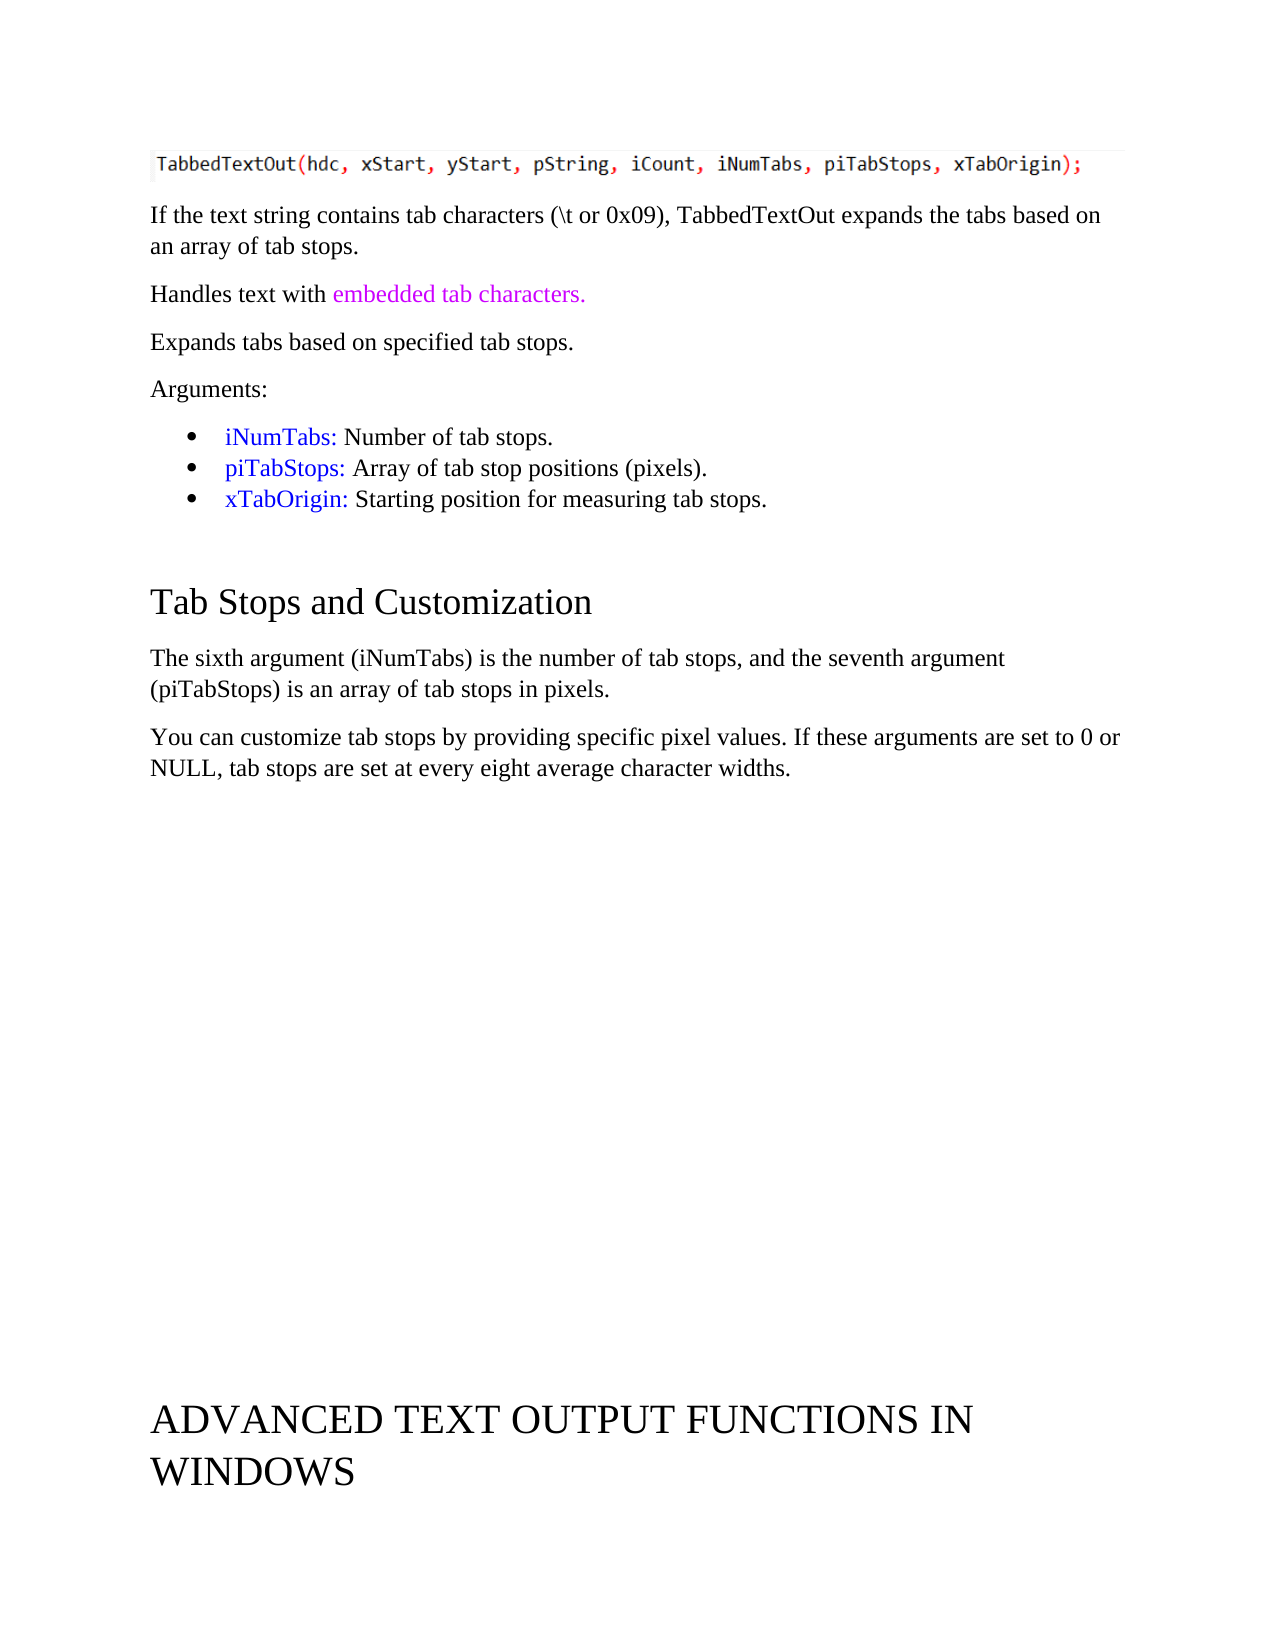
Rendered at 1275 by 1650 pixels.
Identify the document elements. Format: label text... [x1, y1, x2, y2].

text Arguments: [150, 374, 1125, 403]
list iNumTabs: Number of tab stops. [187, 422, 1125, 451]
text You can customize tab stops by providing specific pixel values. If these arguments are set to 0 or NULL, tab stops are set at every eight average character widths. [150, 722, 1125, 781]
text The sixth argument (iNumTabs) is the number of tab stops, and the seventh argument (piTabStops) is an array of tab stops in pixels. [150, 643, 1125, 703]
list xTabOrigin: Starting position for measuring tab stops. [187, 484, 1125, 513]
list piTabStops: Array of tab stop positions (pixels). [187, 453, 1125, 482]
text Tab Stops and Customization [150, 579, 1125, 623]
text Expands tabs based on specified tab stops. [150, 327, 1125, 355]
text Handles text with embedded tab characters. [150, 279, 1125, 308]
text ADVANCED TEXT OUTPUT FUNCTIONS IN WINDOWS [150, 1395, 1125, 1494]
text If the text string contains tab characters (\t or 0x09), TabbedTextOut expands the tabs based on an array of tab stops. [150, 200, 1125, 260]
picture [150, 150, 1125, 182]
